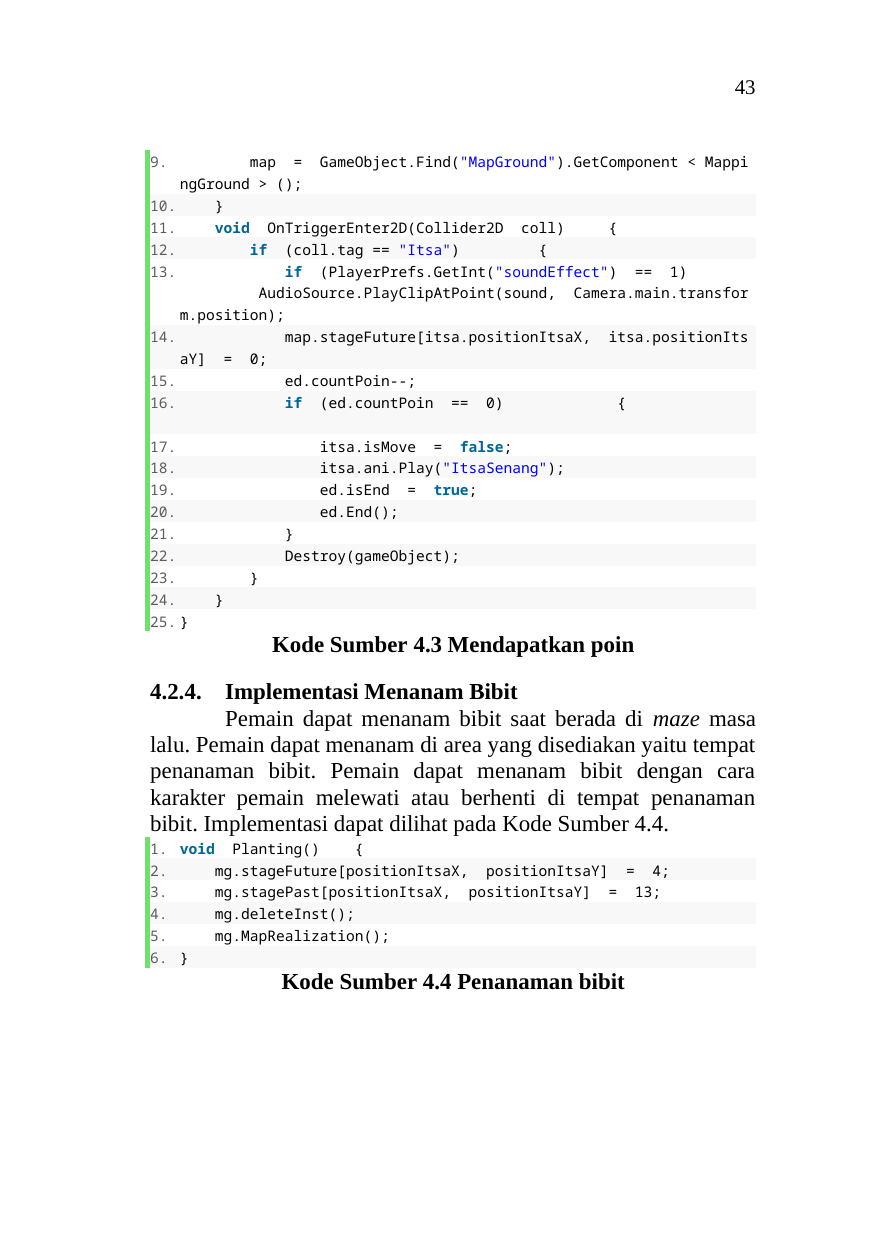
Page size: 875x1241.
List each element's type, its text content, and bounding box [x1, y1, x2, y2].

list void Planting() { [150, 837, 756, 858]
list Destroy(gameObject); [150, 544, 756, 566]
list map = GameObject.Find("MapGround").GetComponent < MappingGround > (); [150, 150, 756, 194]
list void OnTriggerEnter2D(Collider2D coll) { [150, 216, 756, 237]
list } [150, 609, 756, 631]
list map.stageFuture[itsa.positionItsaX, itsa.positionItsaY] = 0; [150, 325, 756, 369]
list mg.stagePast[positionItsaX, positionItsaY] = 13; [150, 880, 756, 902]
subtitle Implementasi Menanam Bibit [150, 678, 756, 705]
list } [150, 522, 756, 544]
list if (coll.tag == "Itsa") { [150, 237, 756, 259]
list mg.MapRealization(); [150, 924, 756, 946]
list itsa.ani.Play("ItsaSenang"); [150, 456, 756, 478]
list } [150, 566, 756, 587]
list mg.deleteInst(); [150, 902, 756, 924]
list if (ed.countPoin == 0) { [150, 391, 756, 434]
list } [150, 194, 756, 216]
list mg.stageFuture[positionItsaX, positionItsaY] = 4; [150, 858, 756, 880]
list if (PlayerPrefs.GetInt("soundEffect") == 1) AudioSource.PlayClipAtPoint(sound, Camera.main.transform.position); [150, 259, 756, 325]
list ed.isEnd = true; [150, 478, 756, 500]
list ed.End(); [150, 500, 756, 522]
list itsa.isMove = false; [150, 434, 756, 456]
text Pemain dapat menanam bibit saat berada di maze masa lalu. Pemain dapat menanam di area yang disediakan yaitu tempat penanaman bibit. Pemain dapat menanam bibit dengan cara karakter pemain melewati atau berhenti di tempat penanaman bibit. Implementasi dapat dilihat pada Kode Sumber 4.4. [150, 705, 756, 837]
list } [150, 587, 756, 609]
list ed.countPoin--; [150, 369, 756, 391]
text Kode Sumber 4.3 Mendapatkan poin [150, 631, 756, 658]
text Kode Sumber 4.4 Penanaman bibit [150, 968, 756, 994]
list } [150, 946, 756, 968]
